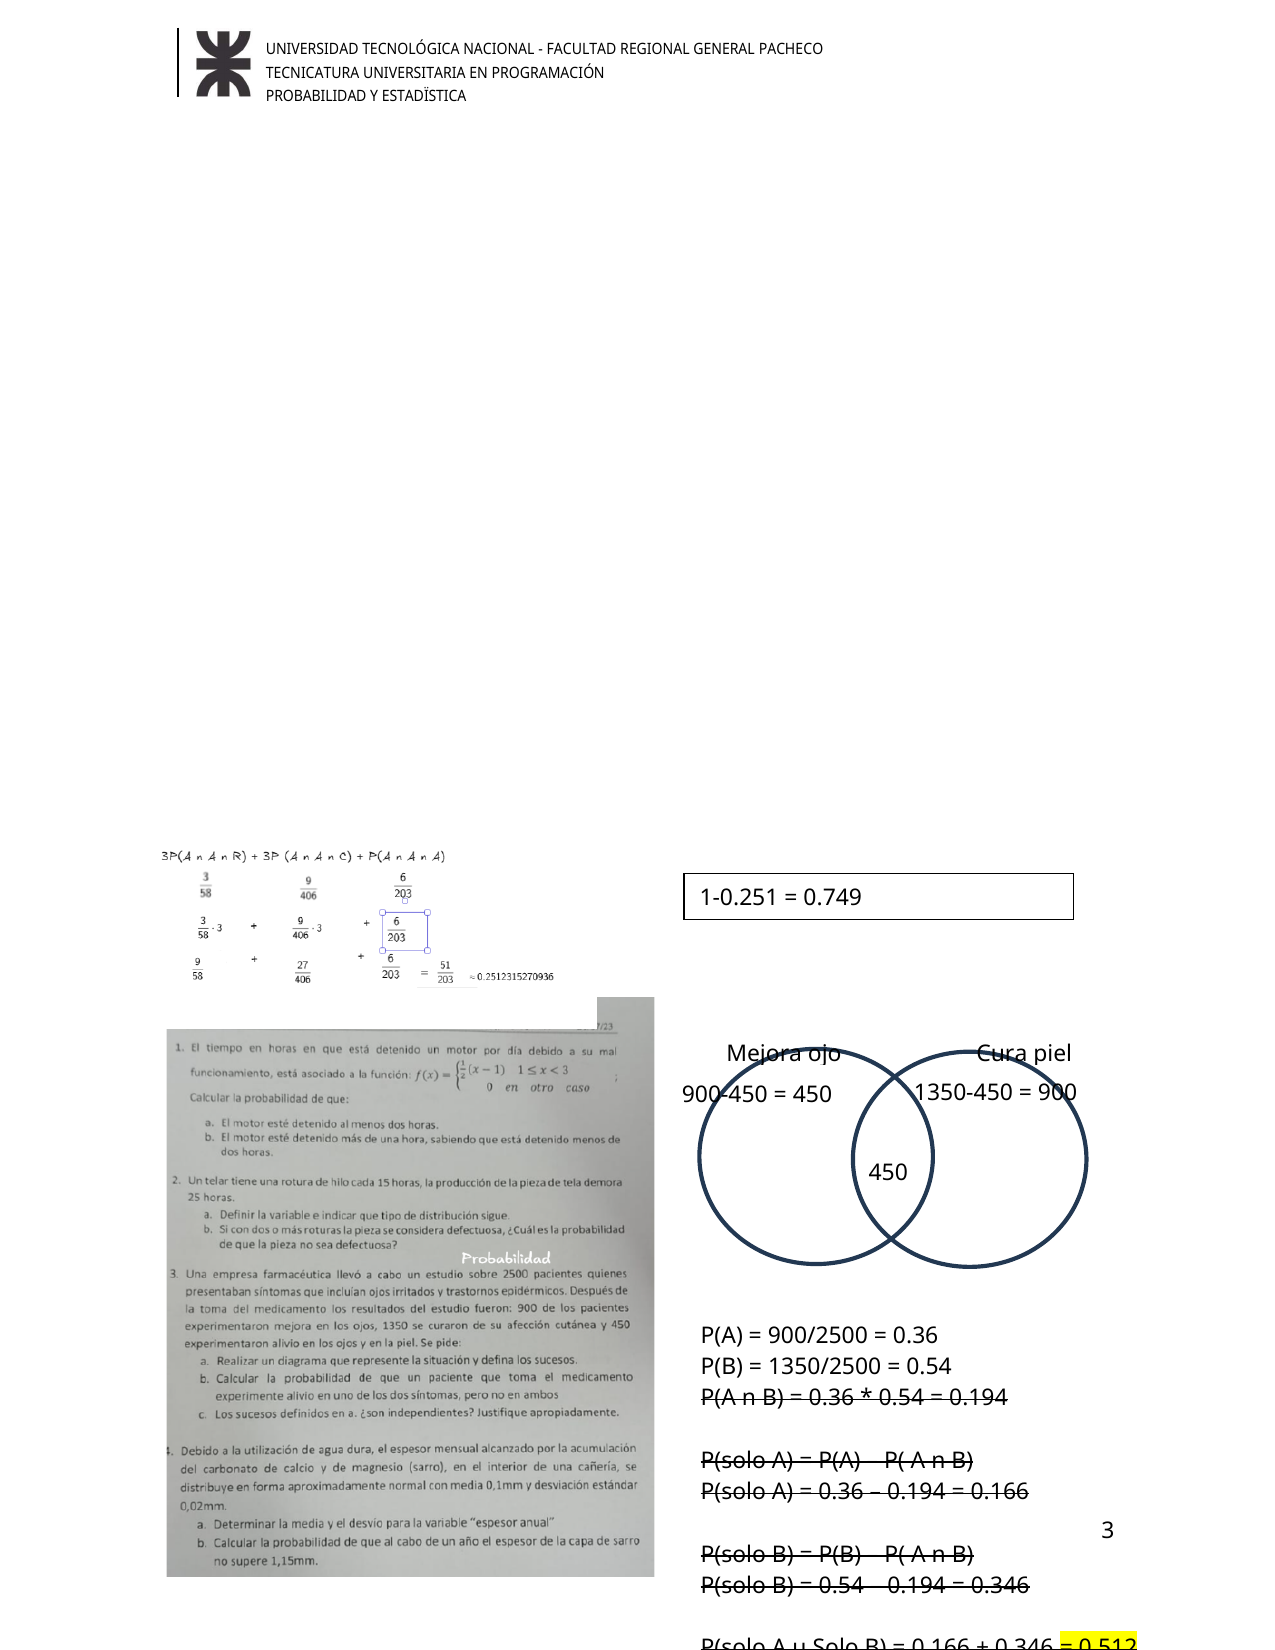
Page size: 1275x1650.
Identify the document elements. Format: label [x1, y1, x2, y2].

picture [147, 811, 655, 1577]
picture [196, 28, 253, 97]
